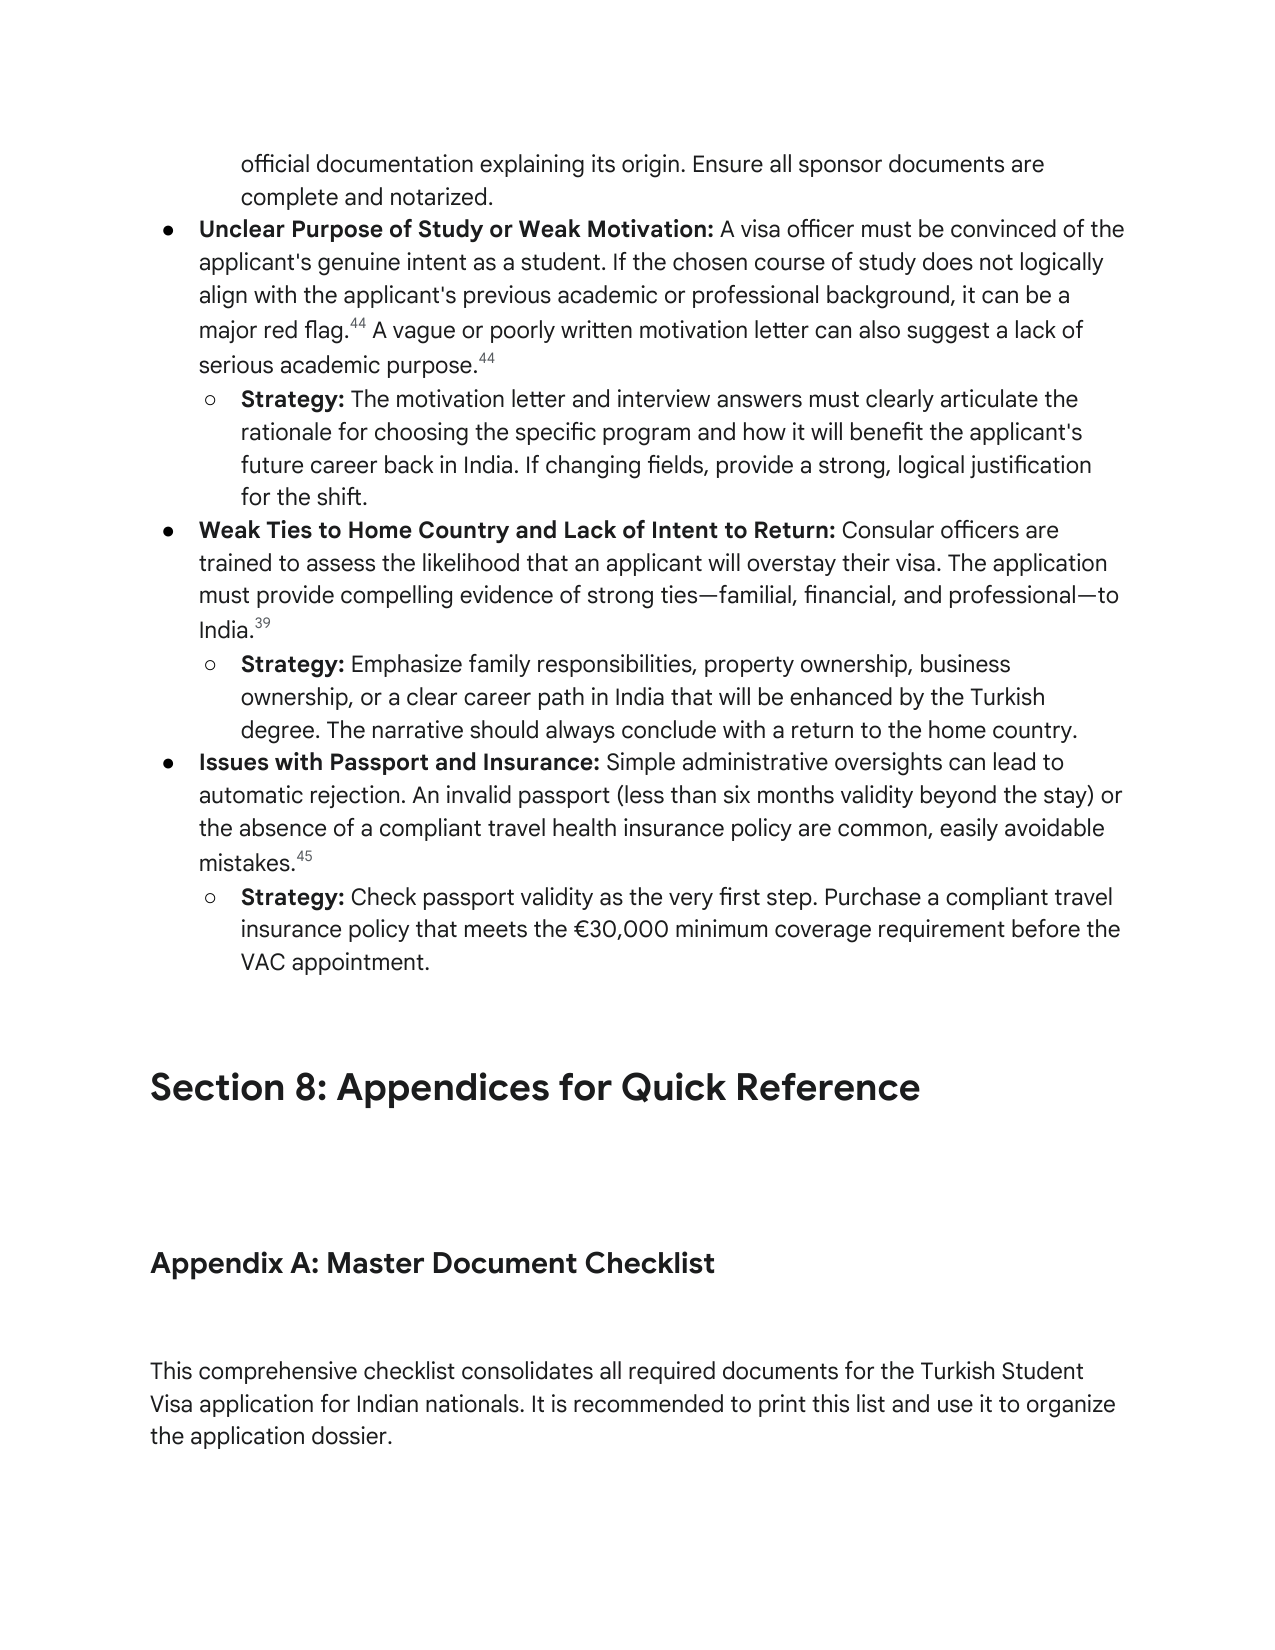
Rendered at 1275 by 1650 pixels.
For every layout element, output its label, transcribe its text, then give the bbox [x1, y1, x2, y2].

list Weak Ties to Home Country and Lack of Intent to Return: Consular officers are trained to assess the likelihood that an applicant will overstay their visa. The application must provide compelling evidence of strong ties—familial, financial, and professional—to India.39 [161, 516, 1125, 646]
list Strategy: Emphasize family responsibilities, property ownership, business ownership, or a clear career path in India that will be enhanced by the Turkish degree. The narrative should always conclude with a return to the home country. [203, 651, 1125, 745]
list Unclear Purpose of Study or Weak Motivation: A visa officer must be convinced of the applicant's genuine intent as a student. If the chosen course of study does not logically align with the applicant's previous academic or professional background, it can be a major red flag.44 A vague or poorly written motivation letter can also suggest a lack of serious academic purpose.44 [161, 215, 1125, 381]
subtitle Appendix A: Master Document Checklist [150, 1245, 1125, 1282]
text This comprehensive checklist consolidates all required documents for the Turkish Student Visa application for Indian nationals. It is recommended to print this list and use it to organize the application dossier. [150, 1357, 1125, 1451]
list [203, 150, 1125, 211]
list Strategy: The motivation letter and interview answers must clearly articulate the rationale for choosing the specific program and how it will benefit the applicant's future career back in India. If changing fields, provide a strong, logical justification for the shift. [203, 385, 1125, 512]
subtitle Section 8: Appendices for Quick Reference [150, 1064, 1125, 1111]
list Issues with Passport and Insurance: Simple administrative oversights can lead to automatic rejection. An invalid passport (less than six months validity beyond the stay) or the absence of a compliant travel health insurance policy are common, easily avoidable mistakes.45 [161, 749, 1125, 878]
list Strategy: Check passport validity as the very first step. Purchase a compliant travel insurance policy that meets the €30,000 minimum coverage requirement before the VAC appointment. [203, 883, 1125, 977]
